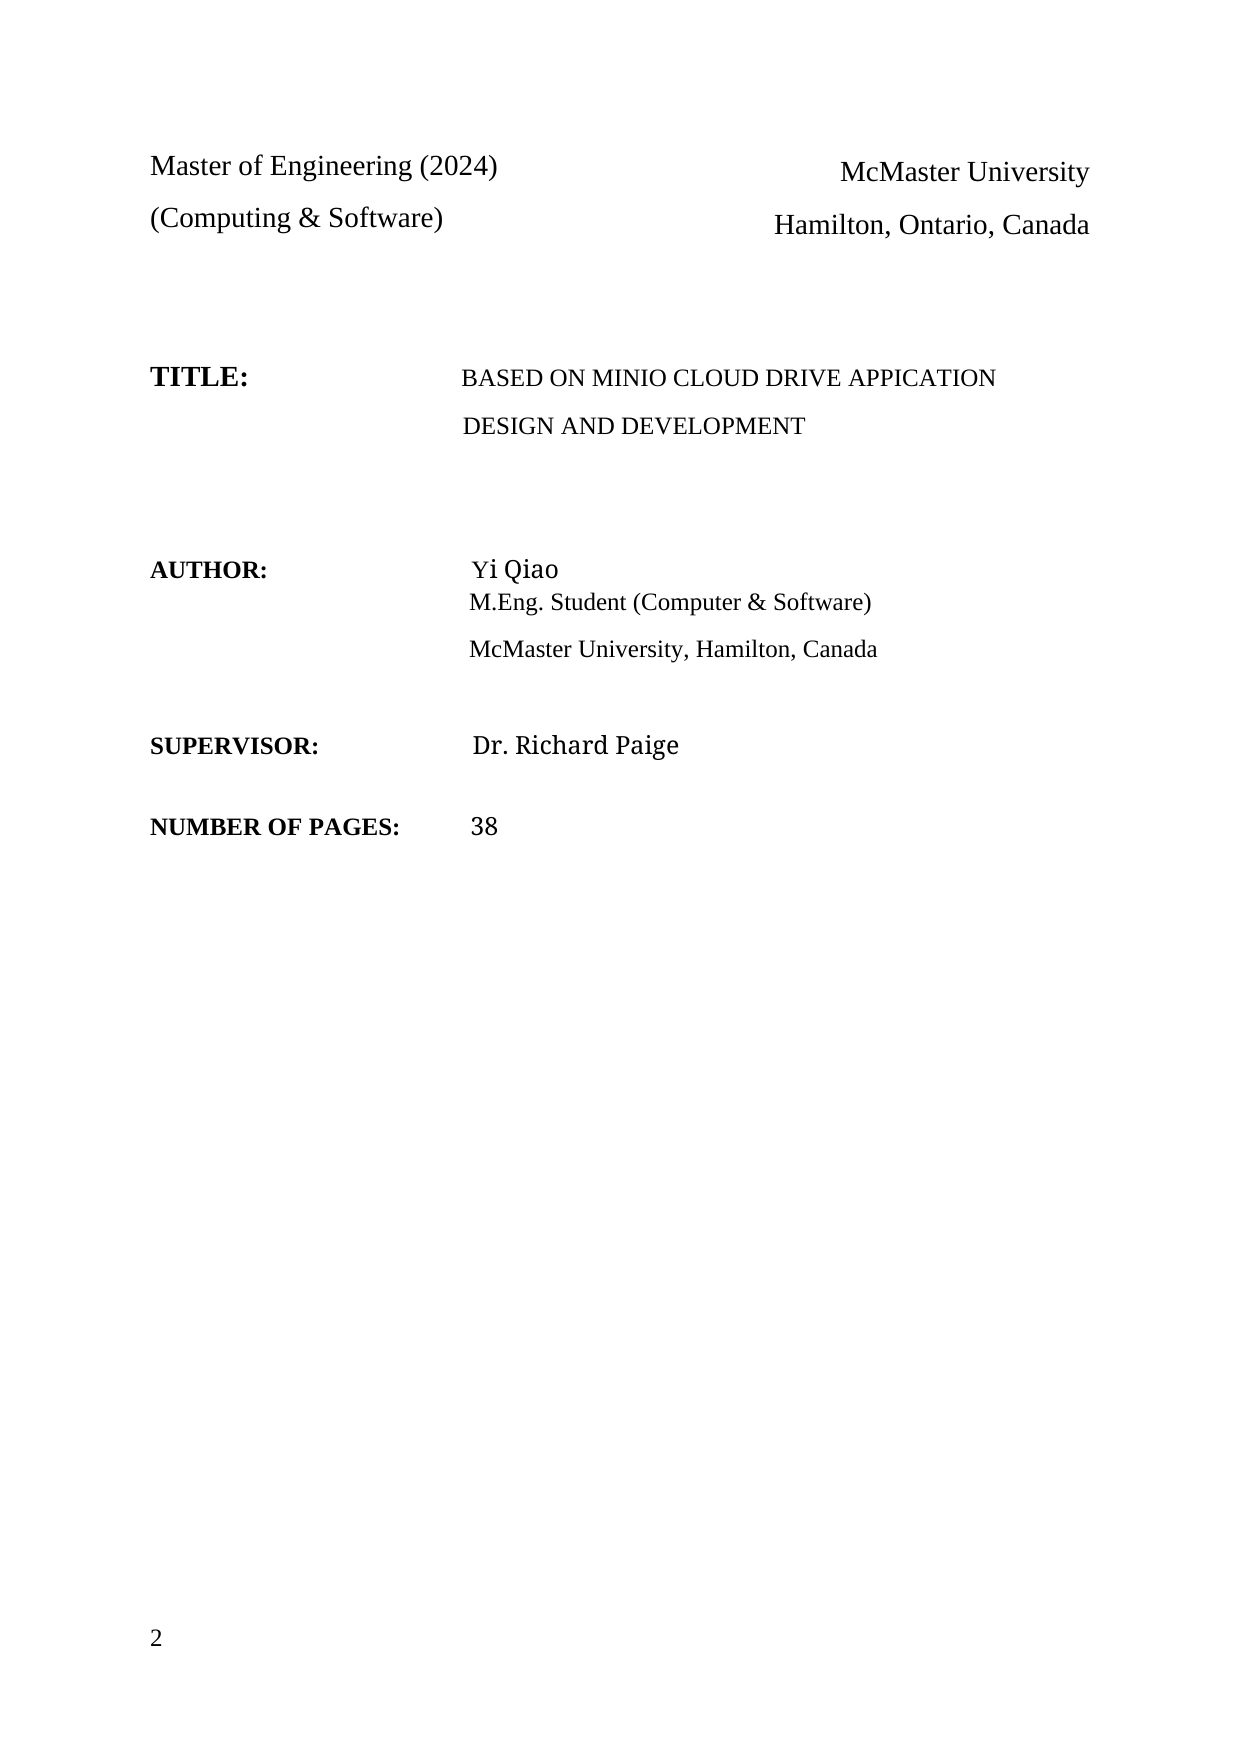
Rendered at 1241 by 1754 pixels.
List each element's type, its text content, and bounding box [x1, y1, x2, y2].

text M.Eng. Student (Computer & Software) McMaster University, Hamilton, Canada [469, 587, 879, 663]
text AUTHOR: Yi Qiao [150, 552, 1117, 586]
text NUMBER OF PAGES: 38 [150, 808, 1117, 842]
text SUPERVISOR: Dr. Richard Paige [150, 727, 1117, 762]
text TITLE: BASED ON MINIO CLOUD DRIVE APPICATION DESIGN AND DEVELOPMENT [150, 359, 1053, 439]
text McMaster University Hamilton, Ontario, Canada [774, 154, 1092, 240]
text Master of Engineering (2024) (Computing & Software) [150, 148, 499, 234]
